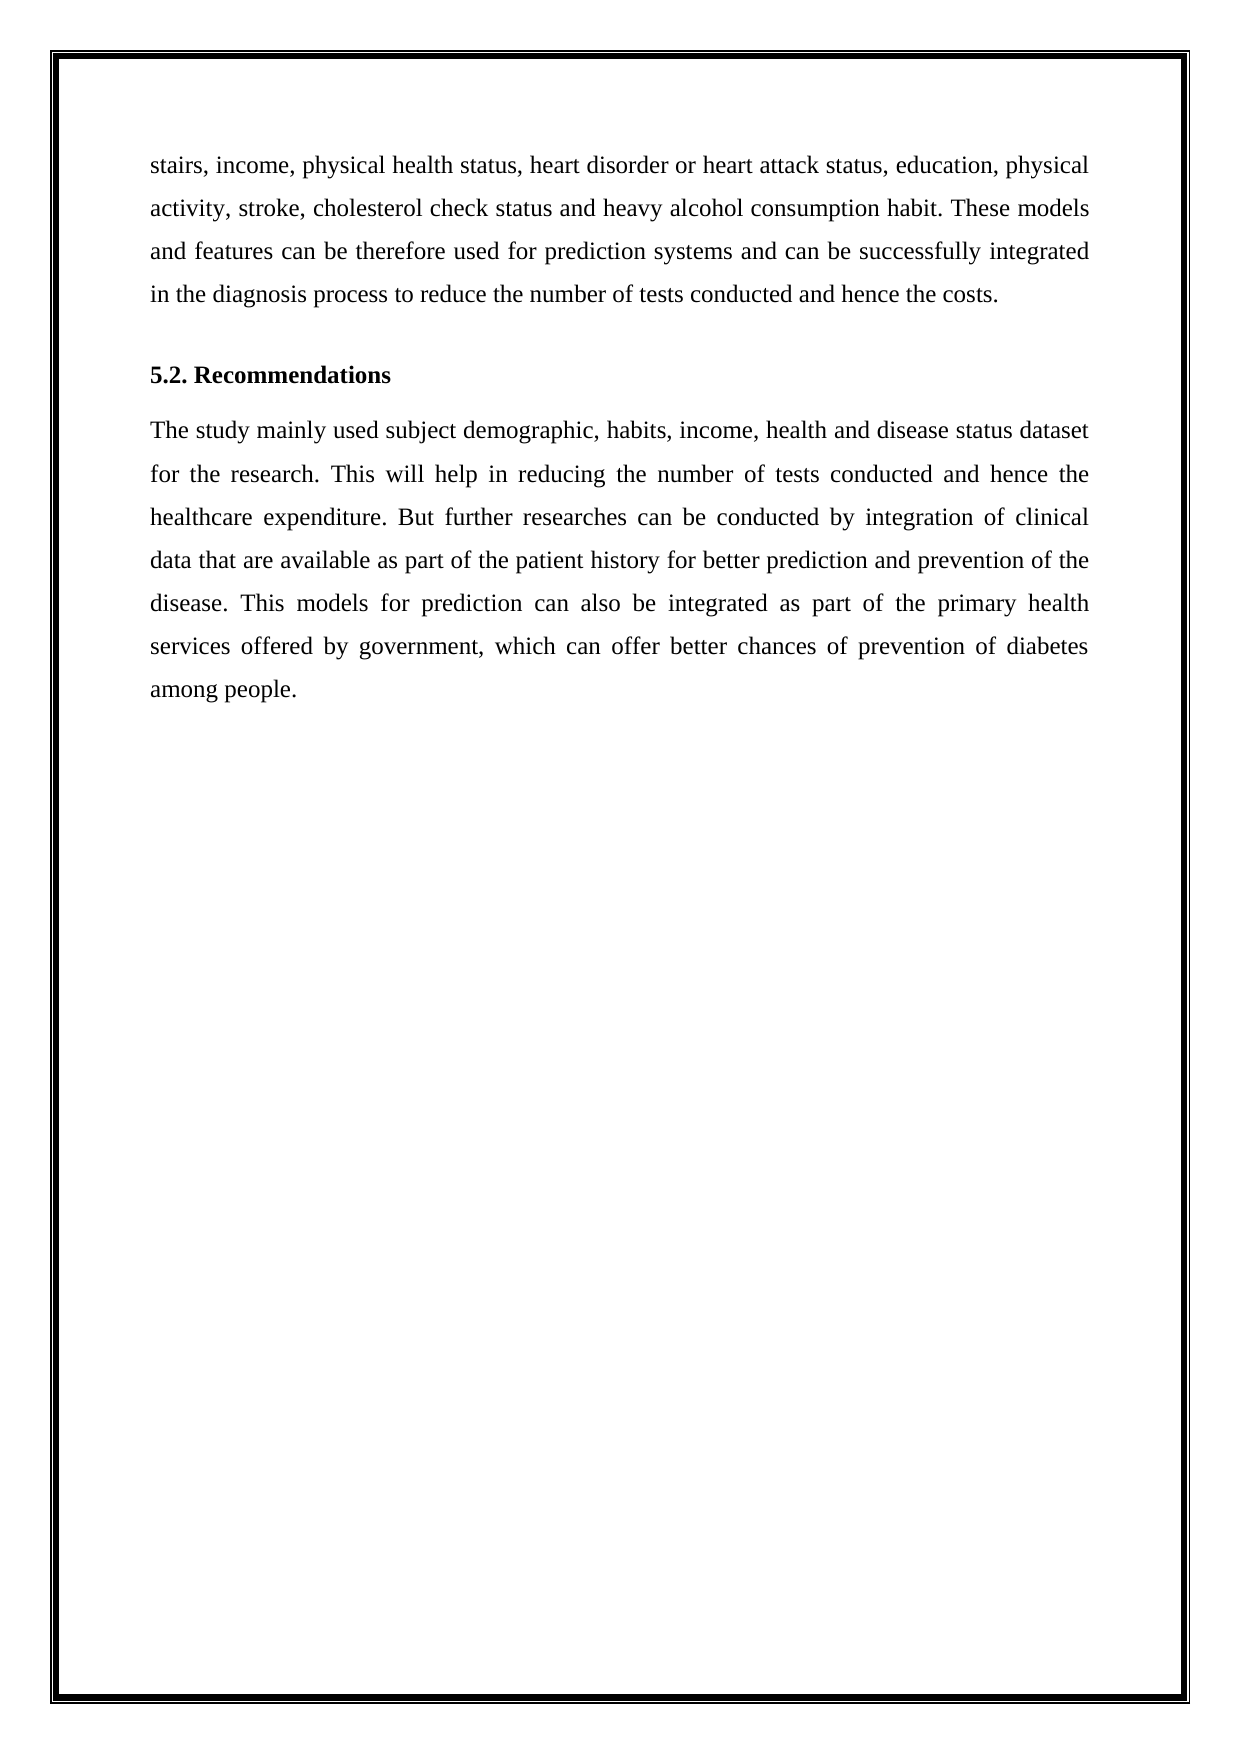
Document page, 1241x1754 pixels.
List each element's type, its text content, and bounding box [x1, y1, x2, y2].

subtitle 5.2. Recommendations [150, 360, 1090, 389]
text The study mainly used subject demographic, habits, income, health and disease status dataset for the research. This will help in reducing the number of tests conducted and hence the healthcare expenditure. But further researches can be conducted by integration of clinical data that are available as part of the patient history for better prediction and prevention of the disease. This models for prediction can also be integrated as part of the primary health services offered by government, which can offer better chances of prevention of diabetes among people. [150, 416, 1090, 703]
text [150, 150, 1090, 308]
